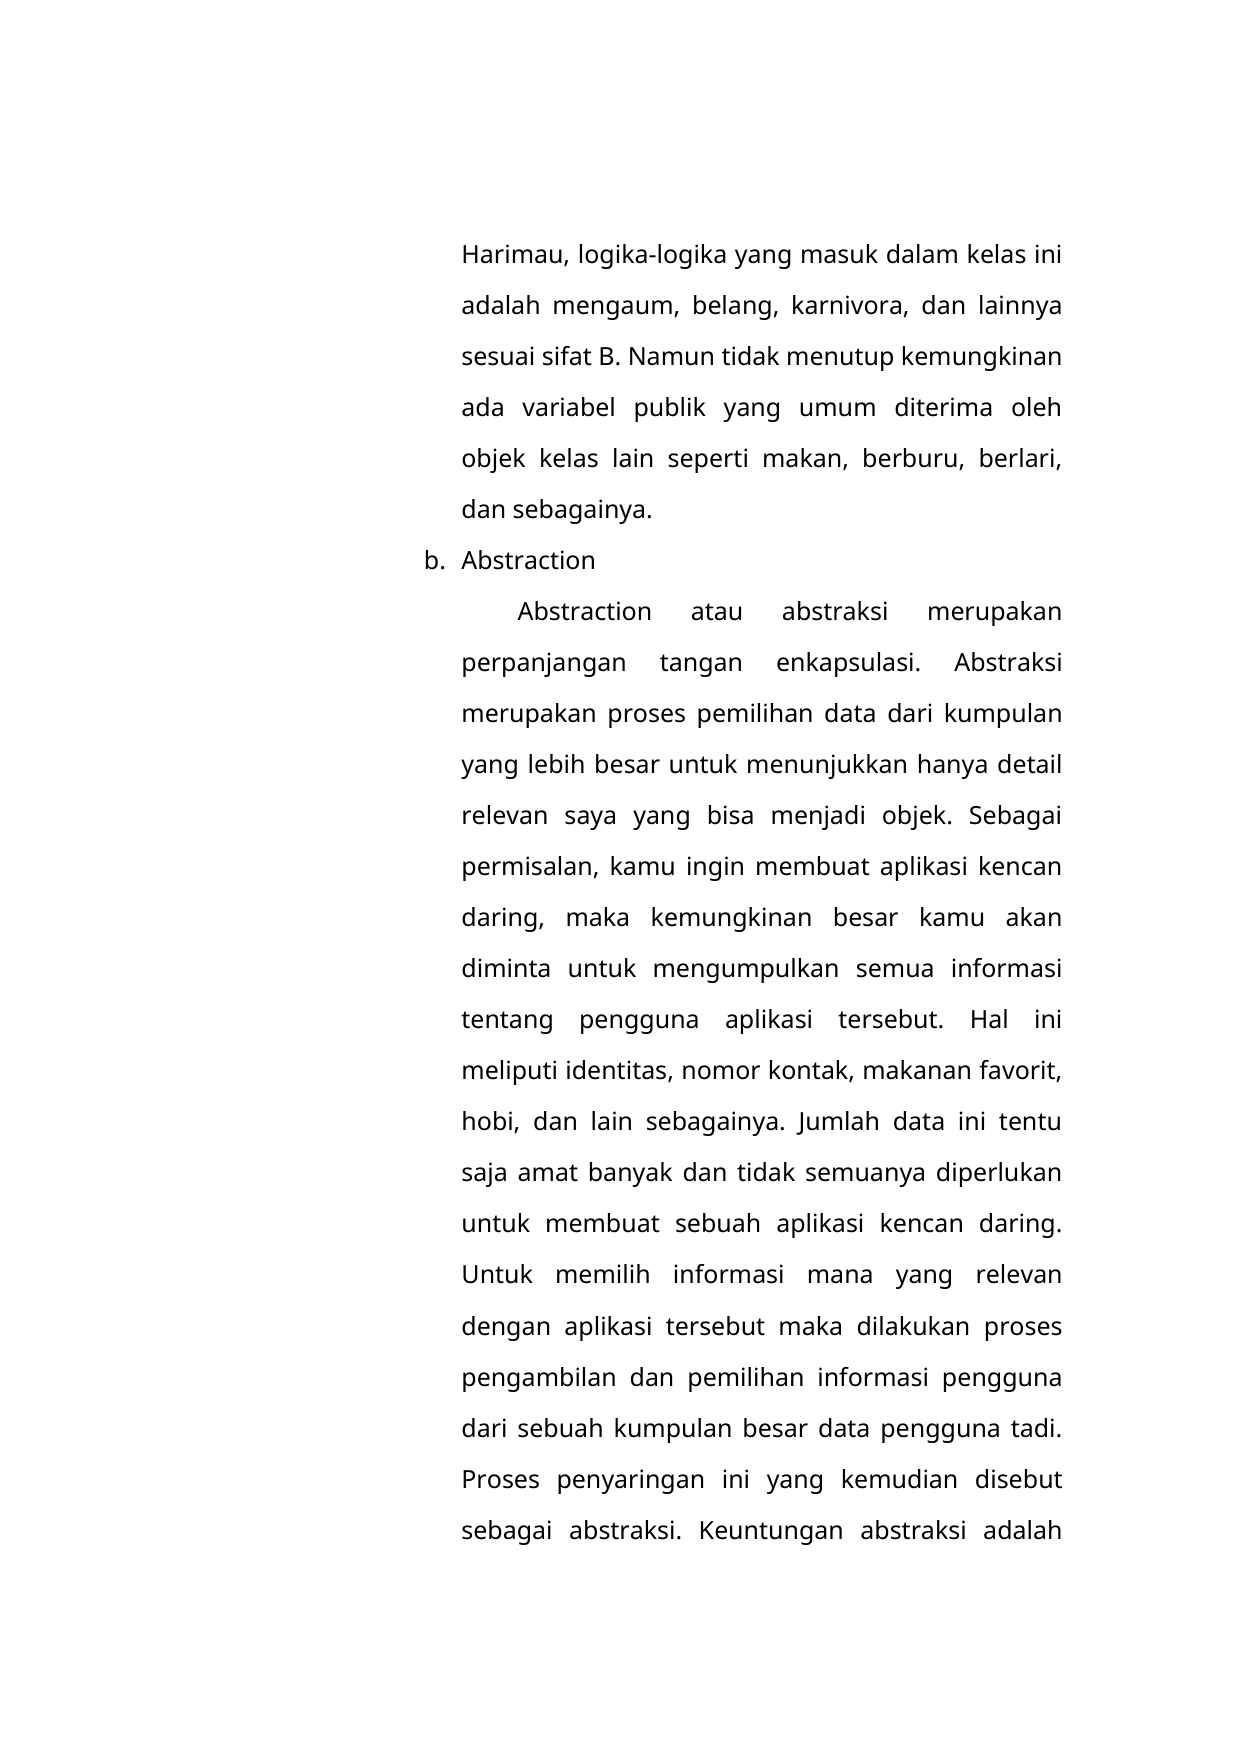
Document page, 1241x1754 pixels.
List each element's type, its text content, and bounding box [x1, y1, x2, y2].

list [461, 593, 1063, 1546]
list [461, 236, 1063, 526]
list Abstraction [424, 542, 1063, 577]
